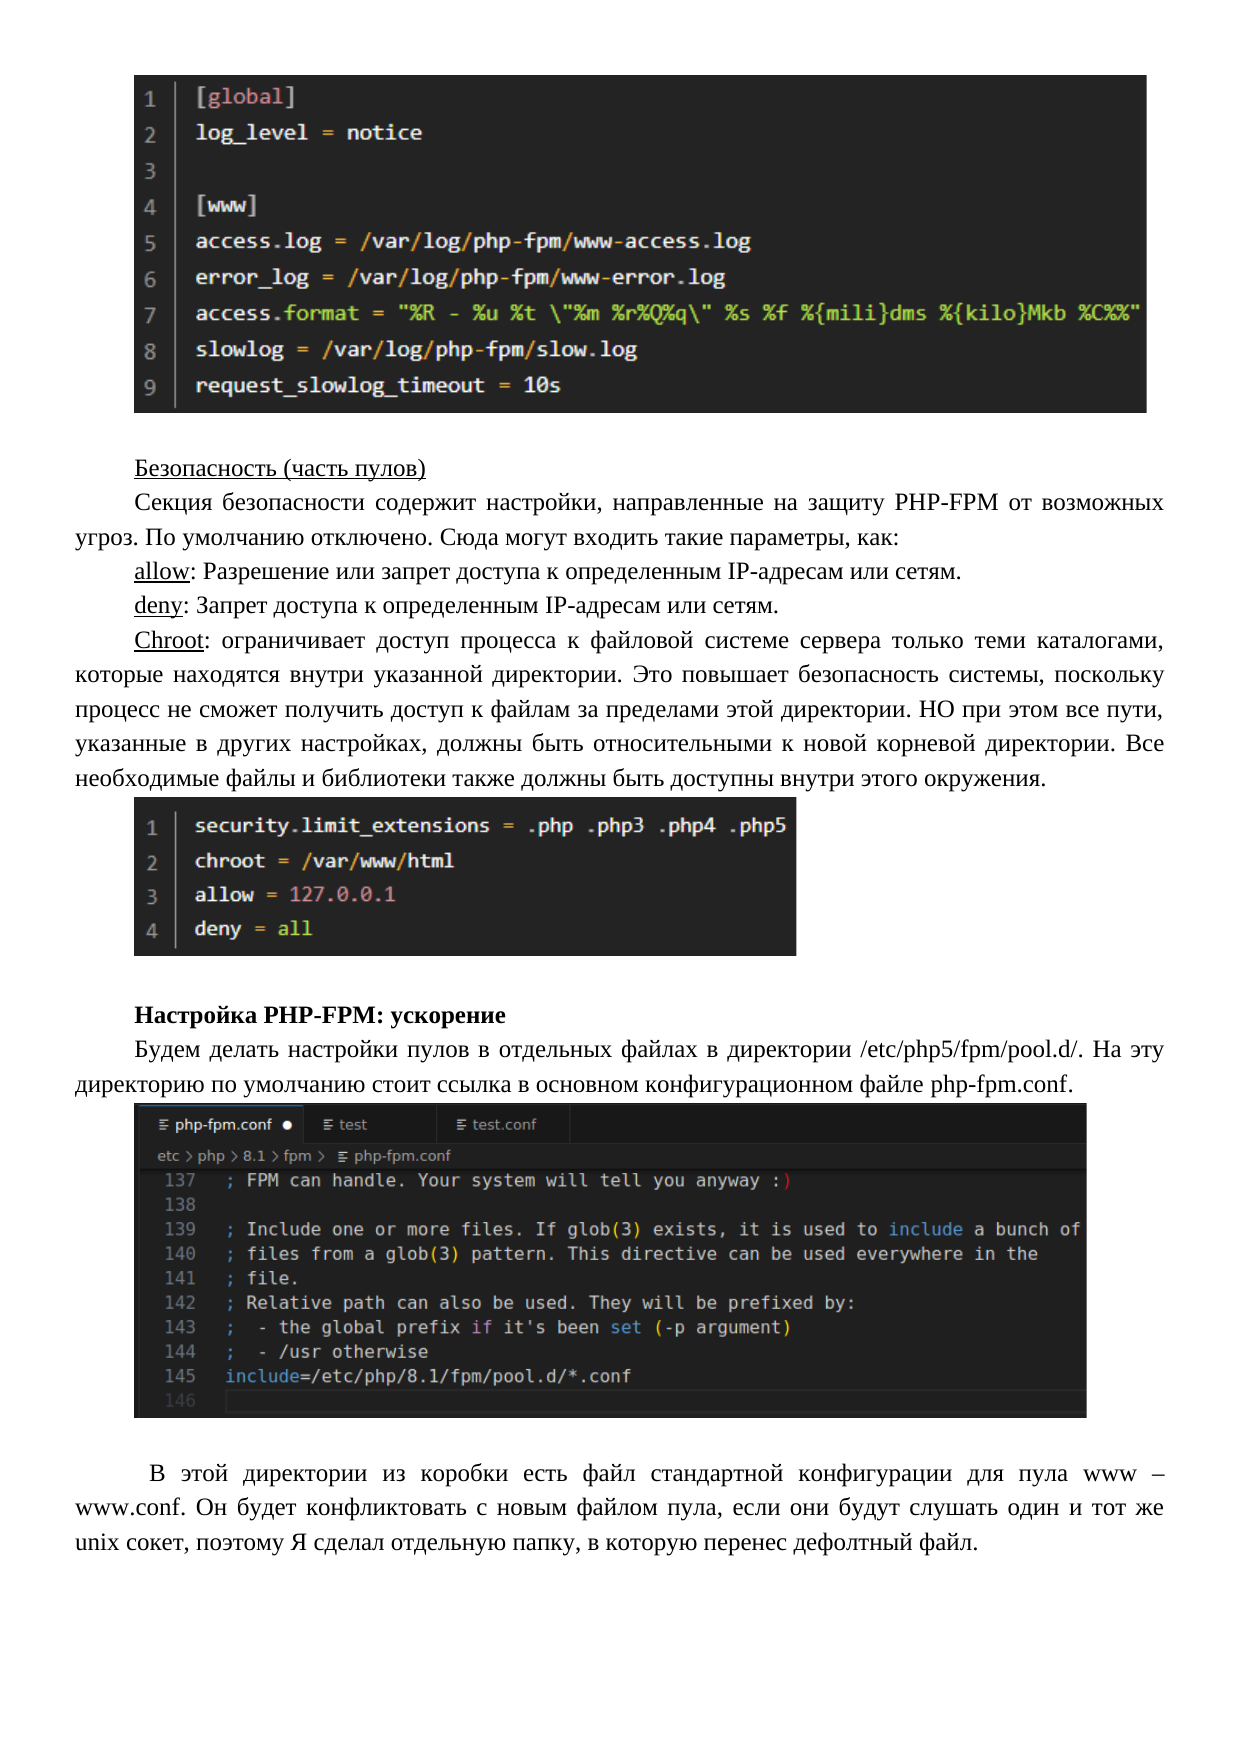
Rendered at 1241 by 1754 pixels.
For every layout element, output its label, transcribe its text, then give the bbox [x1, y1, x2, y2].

text Секция безопасности содержит настройки, направленные на защиту PHP-FPM от возможных угроз. По умолчанию отключено. Сюда могут входить такие параметры, как: [75, 487, 1165, 550]
text Будем делать настройки пулов в отдельных файлах в директории /etc/php5/fpm/pool.d/. На эту директорию по умолчанию стоит ссылка в основном конфигурационном файле php-fpm.conf. [75, 1034, 1165, 1098]
text deny: Запрет доступа к определенным IP-адресам или сетям. [75, 591, 1165, 619]
text Chroot: ограничивает доступ процесса к файловой системе сервера только теми каталогами, которые находятся внутри указанной директории. Это повышает безопасность системы, поскольку процесс не сможет получить доступ к файлам за пределами этой директории. НО при этом все пути, указанные в других настройках, должны быть относительными к новой корневой директории. Все необходимые файлы и библиотеки также должны быть доступны внутри этого окружения. [75, 625, 1165, 792]
subtitle Настройка PHP-FPM: ускорение [75, 1000, 1165, 1029]
text В этой директории из коробки есть файл стандартной конфигурации для пула www – www.conf. Он будет конфликтовать с новым файлом пула, если они будут слушать один и тот же unix сокет, поэтому Я сделал отдельную папку, в которую перенес дефолтный файл. [75, 1458, 1165, 1556]
picture [134, 797, 797, 956]
text allow: Разрешение или запрет доступа к определенным IP-адресам или сетям. [75, 556, 1165, 585]
picture [134, 1103, 1087, 1418]
picture [134, 75, 1147, 413]
text Безопасность (часть пулов) [75, 453, 1165, 481]
